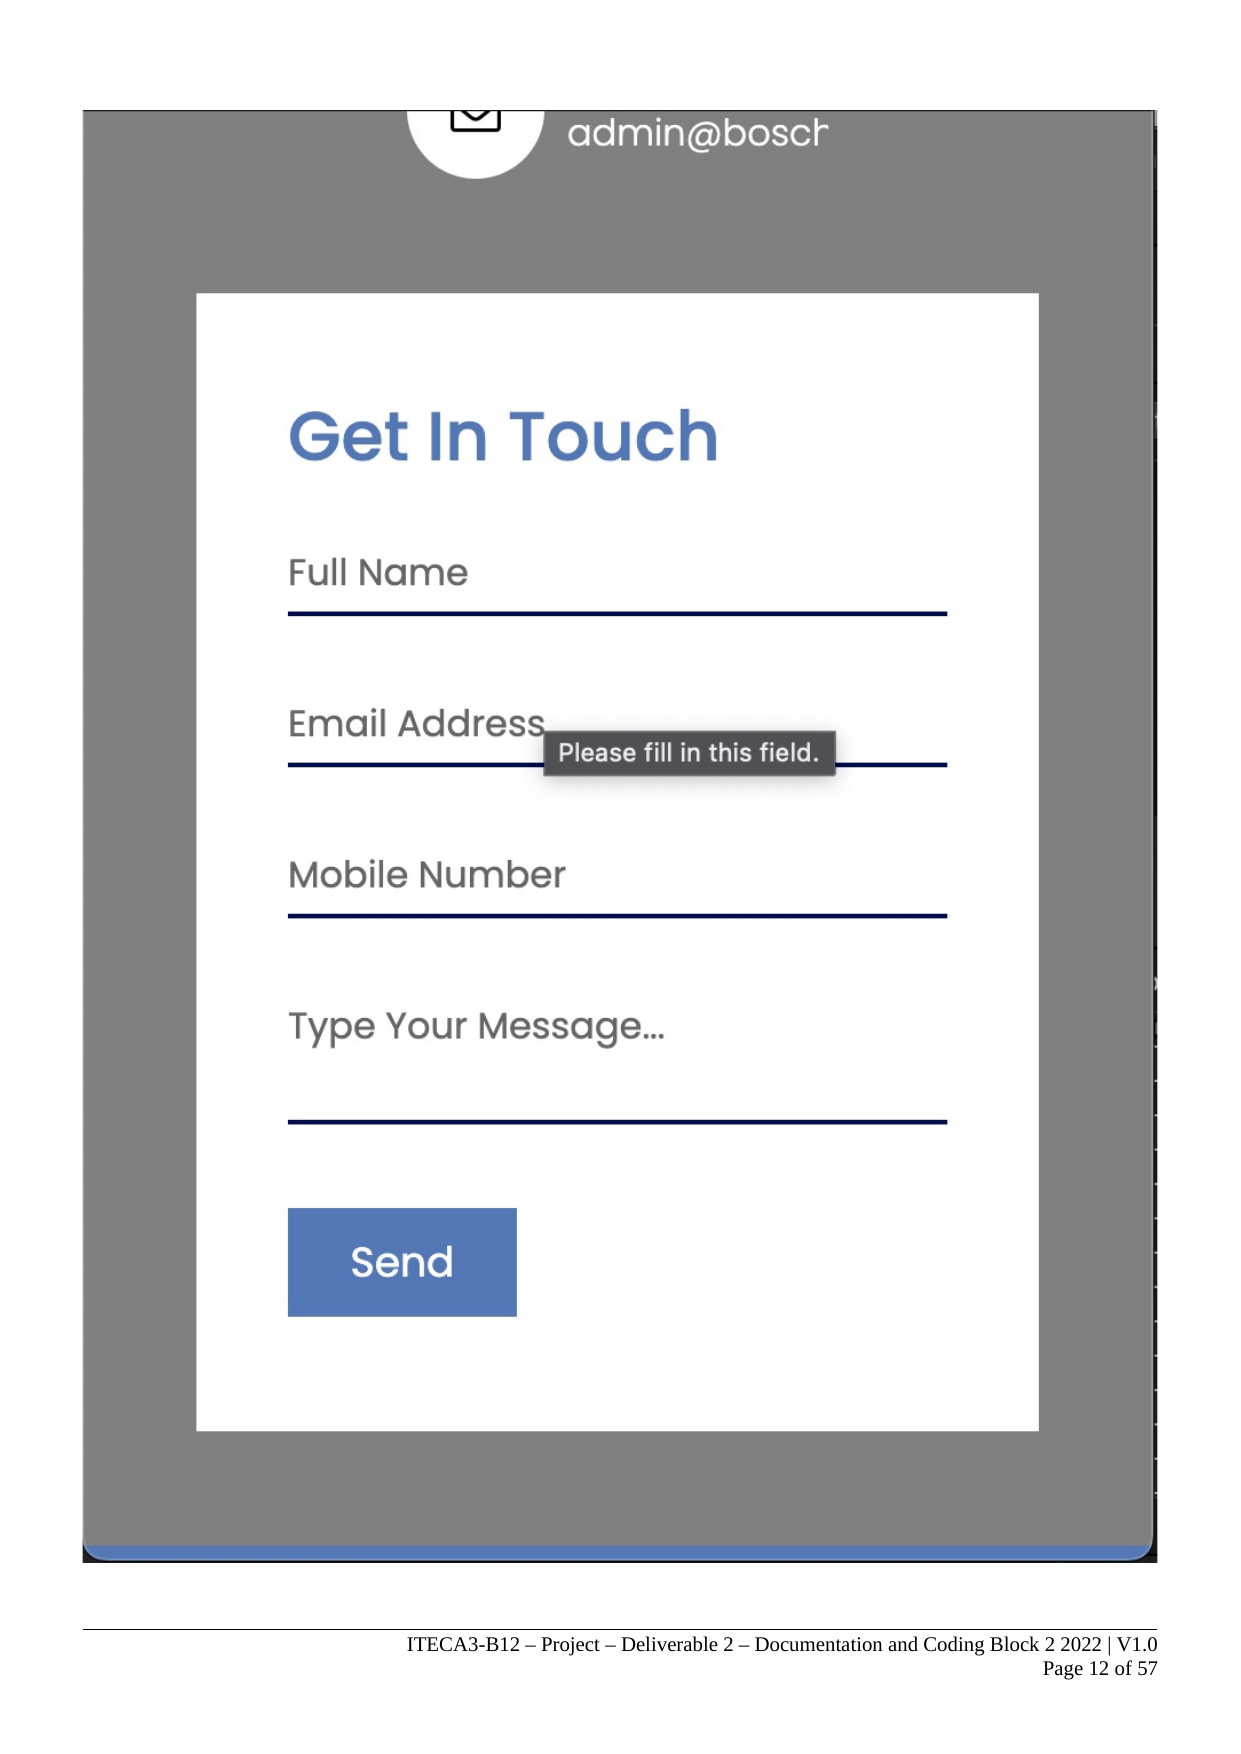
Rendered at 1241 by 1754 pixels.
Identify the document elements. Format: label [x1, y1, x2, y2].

picture [82, 110, 1158, 1563]
